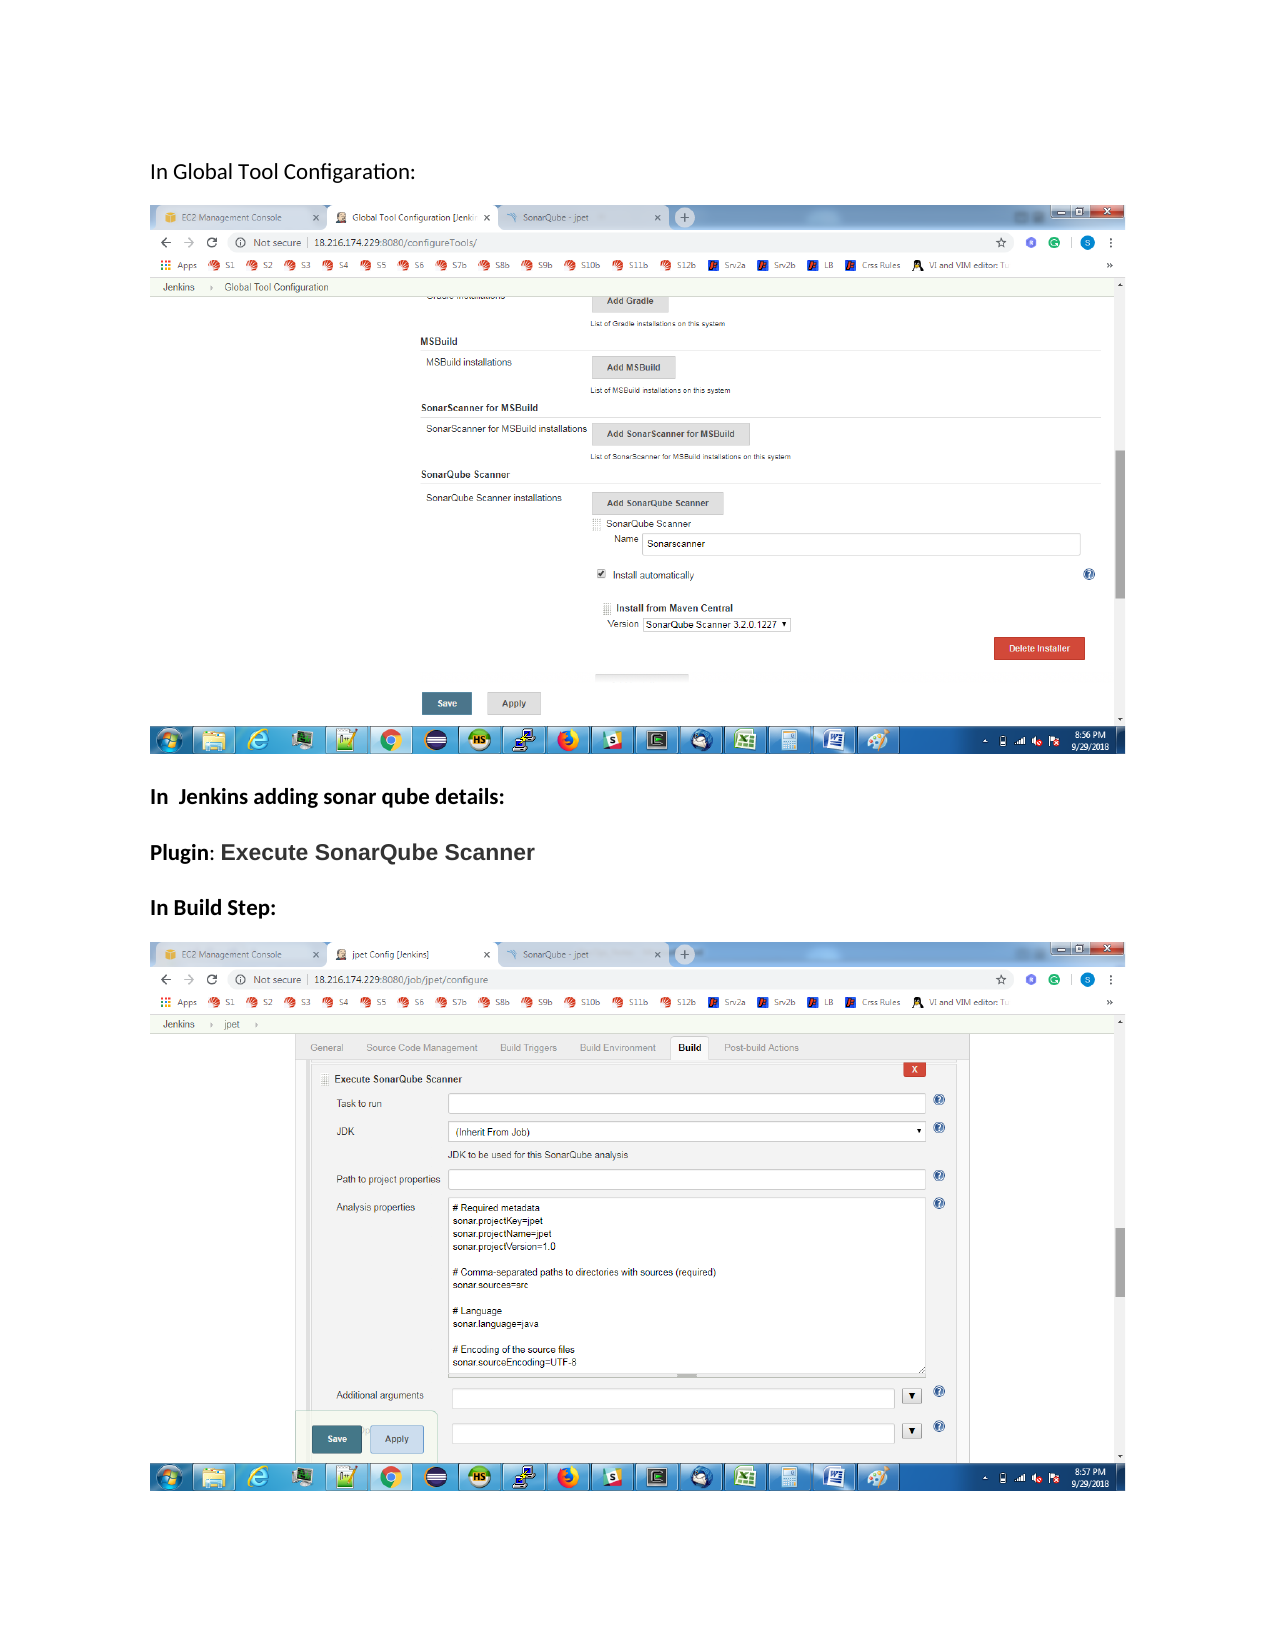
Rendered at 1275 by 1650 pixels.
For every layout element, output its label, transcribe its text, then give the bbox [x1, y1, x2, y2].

picture [150, 942, 1125, 1491]
text Plugin: Execute SonarQube Scanner [150, 831, 1125, 866]
text In Global Tool Configaration: [150, 150, 1125, 185]
picture [150, 205, 1125, 754]
text In Build Step: [150, 886, 1125, 921]
text In Jenkins adding sonar qube details: [150, 775, 1125, 810]
